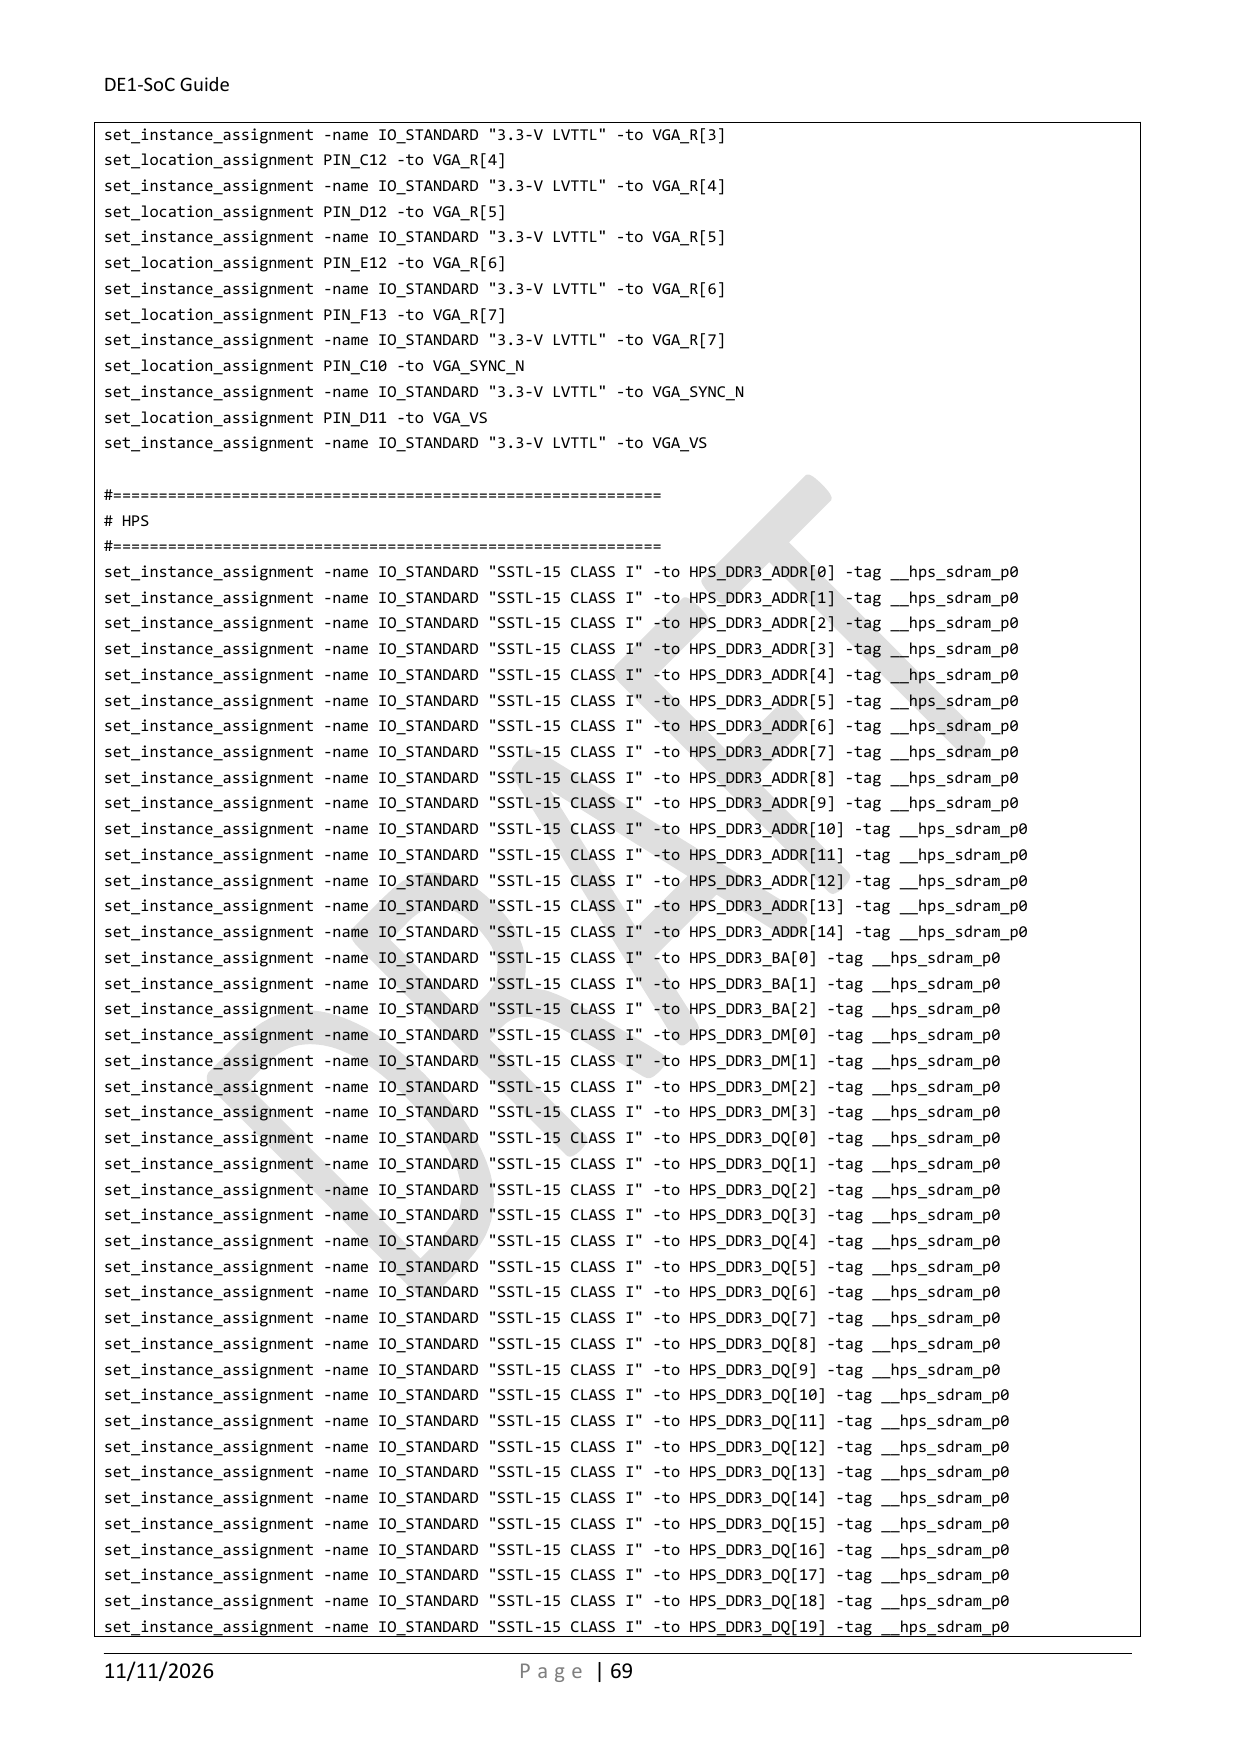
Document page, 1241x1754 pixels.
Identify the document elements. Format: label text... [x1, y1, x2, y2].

text set_instance_assignment -name IO_STANDARD "SSTL-15 CLASS I" -to HPS_DDR3_DQ[2] -tag __hps_sdram_p0 [95, 1177, 1140, 1199]
text set_instance_assignment -name IO_STANDARD "3.3-V LVTTL" -to VGA_R[6] [95, 276, 1140, 299]
text set_instance_assignment -name IO_STANDARD "SSTL-15 CLASS I" -to HPS_DDR3_ADDR[4] -tag __hps_sdram_p0 [95, 662, 1140, 684]
text set_instance_assignment -name IO_STANDARD "3.3-V LVTTL" -to VGA_R[5] [95, 224, 1140, 247]
text set_instance_assignment -name IO_STANDARD "SSTL-15 CLASS I" -to HPS_DDR3_DQ[7] -tag __hps_sdram_p0 [95, 1305, 1140, 1328]
text set_location_assignment PIN_C12 -to VGA_R[4] [95, 147, 1140, 170]
text set_instance_assignment -name IO_STANDARD "SSTL-15 CLASS I" -to HPS_DDR3_ADDR[9] -tag __hps_sdram_p0 [95, 791, 1140, 813]
text set_instance_assignment -name IO_STANDARD "SSTL-15 CLASS I" -to HPS_DDR3_DM[0] -tag __hps_sdram_p0 [95, 1022, 1140, 1045]
text set_location_assignment PIN_D12 -to VGA_R[5] [95, 199, 1140, 221]
text set_instance_assignment -name IO_STANDARD "SSTL-15 CLASS I" -to HPS_DDR3_ADDR[7] -tag __hps_sdram_p0 [95, 739, 1140, 762]
text set_instance_assignment -name IO_STANDARD "SSTL-15 CLASS I" -to HPS_DDR3_DM[2] -tag __hps_sdram_p0 [95, 1074, 1140, 1096]
text set_instance_assignment -name IO_STANDARD "SSTL-15 CLASS I" -to HPS_DDR3_DQ[9] -tag __hps_sdram_p0 [95, 1357, 1140, 1379]
text set_instance_assignment -name IO_STANDARD "SSTL-15 CLASS I" -to HPS_DDR3_DM[1] -tag __hps_sdram_p0 [95, 1048, 1140, 1071]
text set_instance_assignment -name IO_STANDARD "SSTL-15 CLASS I" -to HPS_DDR3_DQ[12] -tag __hps_sdram_p0 [95, 1434, 1140, 1456]
text set_instance_assignment -name IO_STANDARD "SSTL-15 CLASS I" -to HPS_DDR3_ADDR[8] -tag __hps_sdram_p0 [95, 765, 1140, 787]
text set_instance_assignment -name IO_STANDARD "SSTL-15 CLASS I" -to HPS_DDR3_DQ[18] -tag __hps_sdram_p0 [95, 1588, 1140, 1611]
text set_instance_assignment -name IO_STANDARD "SSTL-15 CLASS I" -to HPS_DDR3_DQ[6] -tag __hps_sdram_p0 [95, 1279, 1140, 1302]
text set_instance_assignment -name IO_STANDARD "SSTL-15 CLASS I" -to HPS_DDR3_DQ[10] -tag __hps_sdram_p0 [95, 1382, 1140, 1405]
text set_instance_assignment -name IO_STANDARD "SSTL-15 CLASS I" -to HPS_DDR3_DQ[5] -tag __hps_sdram_p0 [95, 1254, 1140, 1276]
text set_instance_assignment -name IO_STANDARD "SSTL-15 CLASS I" -to HPS_DDR3_DQ[14] -tag __hps_sdram_p0 [95, 1485, 1140, 1508]
text set_instance_assignment -name IO_STANDARD "SSTL-15 CLASS I" -to HPS_DDR3_BA[1] -tag __hps_sdram_p0 [95, 971, 1140, 993]
text set_instance_assignment -name IO_STANDARD "SSTL-15 CLASS I" -to HPS_DDR3_ADDR[11] -tag __hps_sdram_p0 [95, 842, 1140, 865]
text set_instance_assignment -name IO_STANDARD "SSTL-15 CLASS I" -to HPS_DDR3_DQ[17] -tag __hps_sdram_p0 [95, 1562, 1140, 1585]
text set_location_assignment PIN_F13 -to VGA_R[7] [95, 302, 1140, 324]
text # HPS [95, 508, 1140, 530]
text set_instance_assignment -name IO_STANDARD "SSTL-15 CLASS I" -to HPS_DDR3_ADDR[5] -tag __hps_sdram_p0 [95, 688, 1140, 710]
text set_instance_assignment -name IO_STANDARD "SSTL-15 CLASS I" -to HPS_DDR3_DM[3] -tag __hps_sdram_p0 [95, 1099, 1140, 1122]
text #============================================================ [95, 533, 1140, 556]
text set_instance_assignment -name IO_STANDARD "SSTL-15 CLASS I" -to HPS_DDR3_ADDR[10] -tag __hps_sdram_p0 [95, 816, 1140, 839]
text set_instance_assignment -name IO_STANDARD "SSTL-15 CLASS I" -to HPS_DDR3_ADDR[12] -tag __hps_sdram_p0 [95, 868, 1140, 890]
text set_instance_assignment -name IO_STANDARD "SSTL-15 CLASS I" -to HPS_DDR3_DQ[15] -tag __hps_sdram_p0 [95, 1511, 1140, 1534]
text set_instance_assignment -name IO_STANDARD "SSTL-15 CLASS I" -to HPS_DDR3_ADDR[3] -tag __hps_sdram_p0 [95, 636, 1140, 659]
text set_instance_assignment -name IO_STANDARD "3.3-V LVTTL" -to VGA_R[4] [95, 173, 1140, 196]
text set_instance_assignment -name IO_STANDARD "SSTL-15 CLASS I" -to HPS_DDR3_ADDR[0] -tag __hps_sdram_p0 [95, 559, 1140, 582]
text set_instance_assignment -name IO_STANDARD "3.3-V LVTTL" -to VGA_VS [95, 430, 1140, 453]
text set_instance_assignment -name IO_STANDARD "3.3-V LVTTL" -to VGA_SYNC_N [95, 379, 1140, 402]
text set_instance_assignment -name IO_STANDARD "SSTL-15 CLASS I" -to HPS_DDR3_ADDR[14] -tag __hps_sdram_p0 [95, 919, 1140, 942]
text set_instance_assignment -name IO_STANDARD "SSTL-15 CLASS I" -to HPS_DDR3_DQ[13] -tag __hps_sdram_p0 [95, 1459, 1140, 1482]
text set_instance_assignment -name IO_STANDARD "SSTL-15 CLASS I" -to HPS_DDR3_DQ[3] -tag __hps_sdram_p0 [95, 1202, 1140, 1225]
text set_location_assignment PIN_C10 -to VGA_SYNC_N [95, 353, 1140, 376]
text set_instance_assignment -name IO_STANDARD "SSTL-15 CLASS I" -to HPS_DDR3_DQ[16] -tag __hps_sdram_p0 [95, 1537, 1140, 1559]
text set_instance_assignment -name IO_STANDARD "SSTL-15 CLASS I" -to HPS_DDR3_ADDR[6] -tag __hps_sdram_p0 [95, 713, 1140, 736]
text set_instance_assignment -name IO_STANDARD "SSTL-15 CLASS I" -to HPS_DDR3_DQ[11] -tag __hps_sdram_p0 [95, 1408, 1140, 1431]
text #============================================================ [95, 482, 1140, 504]
text set_instance_assignment -name IO_STANDARD "3.3-V LVTTL" -to VGA_R[7] [95, 327, 1140, 350]
text set_instance_assignment -name IO_STANDARD "3.3-V LVTTL" -to VGA_R[3] [95, 123, 1140, 144]
text set_instance_assignment -name IO_STANDARD "SSTL-15 CLASS I" -to HPS_DDR3_BA[2] -tag __hps_sdram_p0 [95, 996, 1140, 1019]
text set_instance_assignment -name IO_STANDARD "SSTL-15 CLASS I" -to HPS_DDR3_ADDR[2] -tag __hps_sdram_p0 [95, 611, 1140, 633]
text set_location_assignment PIN_D11 -to VGA_VS [95, 405, 1140, 427]
text set_instance_assignment -name IO_STANDARD "SSTL-15 CLASS I" -to HPS_DDR3_ADDR[1] -tag __hps_sdram_p0 [95, 585, 1140, 607]
text set_instance_assignment -name IO_STANDARD "SSTL-15 CLASS I" -to HPS_DDR3_DQ[4] -tag __hps_sdram_p0 [95, 1228, 1140, 1251]
text set_instance_assignment -name IO_STANDARD "SSTL-15 CLASS I" -to HPS_DDR3_DQ[1] -tag __hps_sdram_p0 [95, 1151, 1140, 1173]
text set_location_assignment PIN_E12 -to VGA_R[6] [95, 250, 1140, 273]
text set_instance_assignment -name IO_STANDARD "SSTL-15 CLASS I" -to HPS_DDR3_ADDR[13] -tag __hps_sdram_p0 [95, 893, 1140, 916]
text set_instance_assignment -name IO_STANDARD "SSTL-15 CLASS I" -to HPS_DDR3_DQ[19] -tag __hps_sdram_p0 [95, 1614, 1140, 1636]
text set_instance_assignment -name IO_STANDARD "SSTL-15 CLASS I" -to HPS_DDR3_DQ[8] -tag __hps_sdram_p0 [95, 1331, 1140, 1353]
text set_instance_assignment -name IO_STANDARD "SSTL-15 CLASS I" -to HPS_DDR3_BA[0] -tag __hps_sdram_p0 [95, 945, 1140, 968]
text set_instance_assignment -name IO_STANDARD "SSTL-15 CLASS I" -to HPS_DDR3_DQ[0] -tag __hps_sdram_p0 [95, 1125, 1140, 1148]
